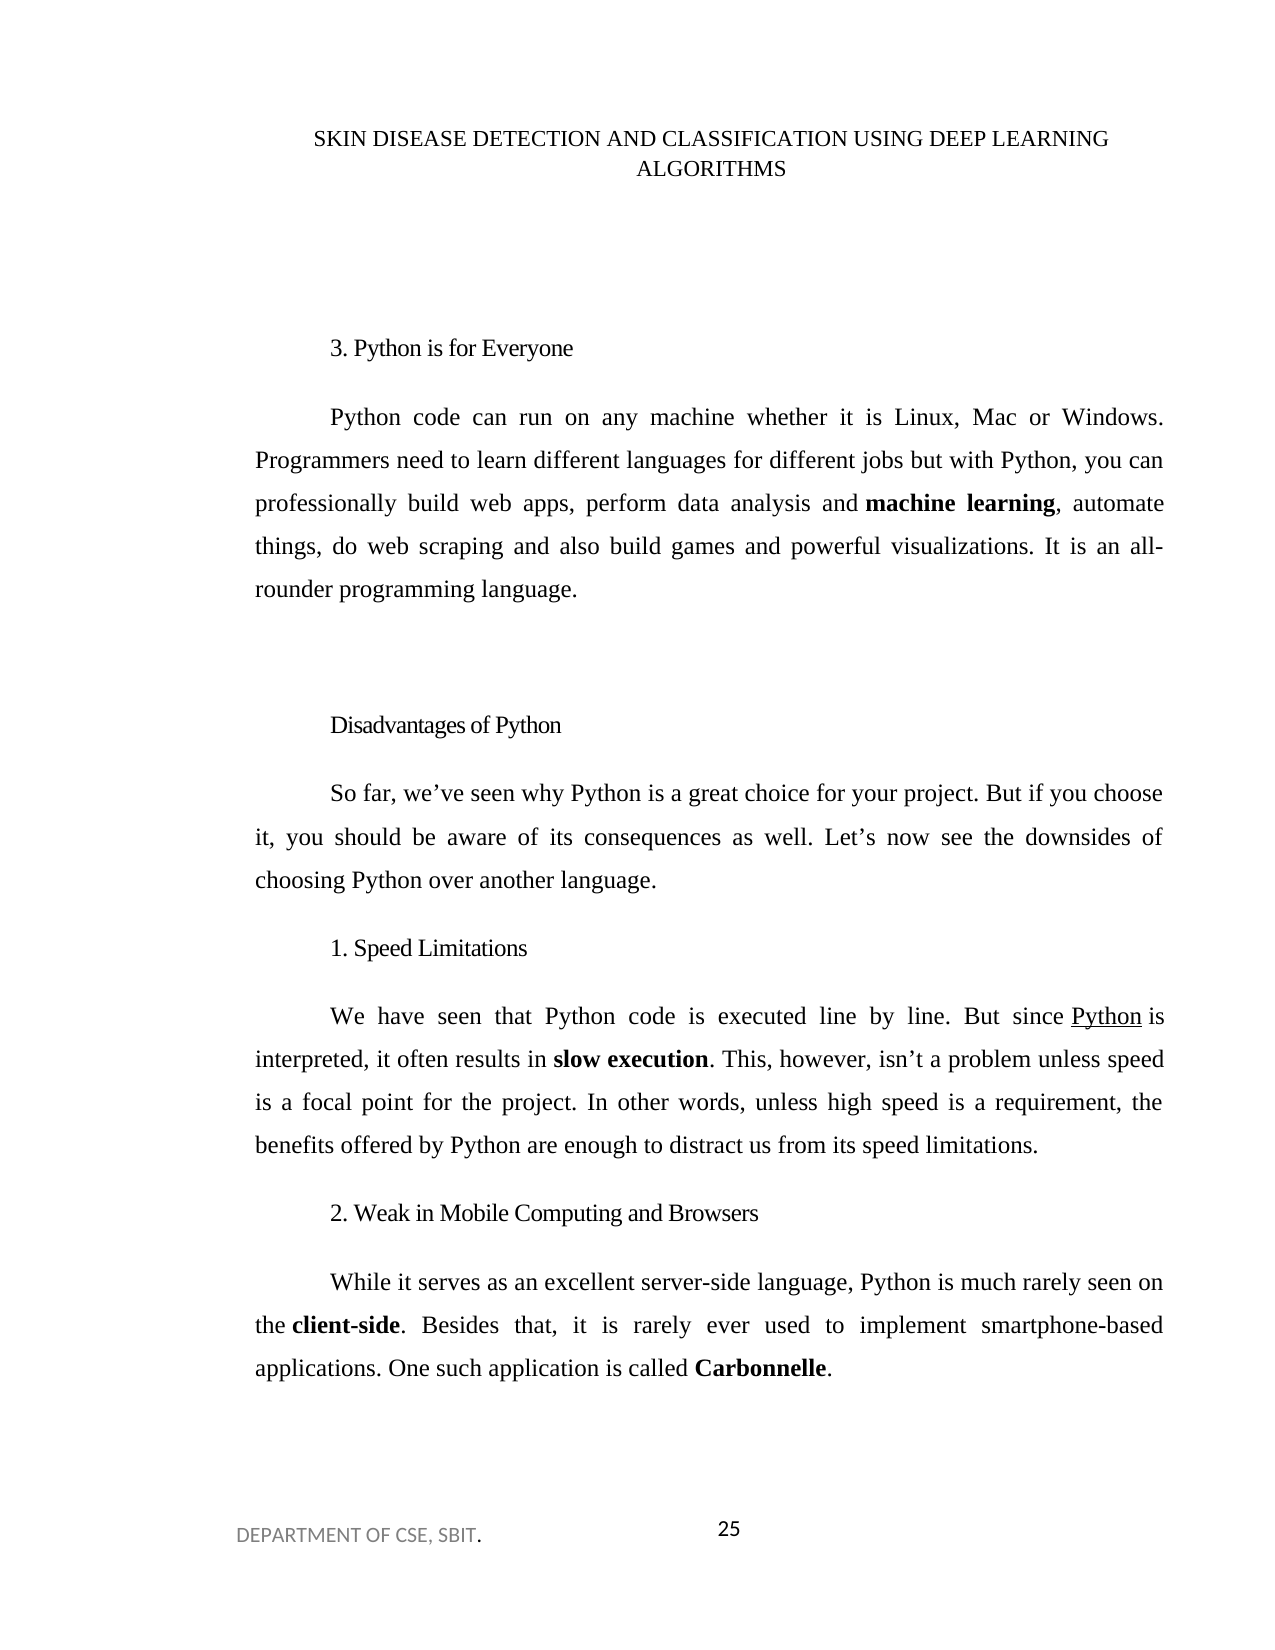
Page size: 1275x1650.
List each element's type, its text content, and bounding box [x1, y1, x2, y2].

text We have seen that Python code is executed line by line. But since Python is interpreted, it often results in slow execution. This, however, isn’t a problem unless speed is a focal point for the project. In other words, unless high speed is a requirement, the benefits offered by Python are enough to distract us from its speed limitations. [255, 1001, 1164, 1159]
text Python code can run on any machine whether it is Linux, Mac or Windows. Programmers need to learn different languages for different jobs but with Python, you can professionally build web apps, perform data analysis and machine learning, automate things, do web scraping and also build games and powerful visualizations. It is an all-rounder programming language. [255, 402, 1164, 603]
subtitle 2. Weak in Mobile Computing and Browsers [255, 1198, 1164, 1227]
subtitle Disadvantages of Python [255, 710, 1164, 739]
text So far, we’ve seen why Python is a great choice for your project. But if you choose it, you should be aware of its consequences as well. Let’s now see the downsides of choosing Python over another language. [255, 778, 1164, 893]
subtitle 3. Python is for Everyone [255, 333, 1164, 362]
subtitle 1. Speed Limitations [255, 933, 1164, 962]
text While it serves as an excellent server-side language, Python is much rarely seen on the client-side. Besides that, it is rarely ever used to implement smartphone-based applications. One such application is called Carbonnelle. [255, 1267, 1164, 1382]
